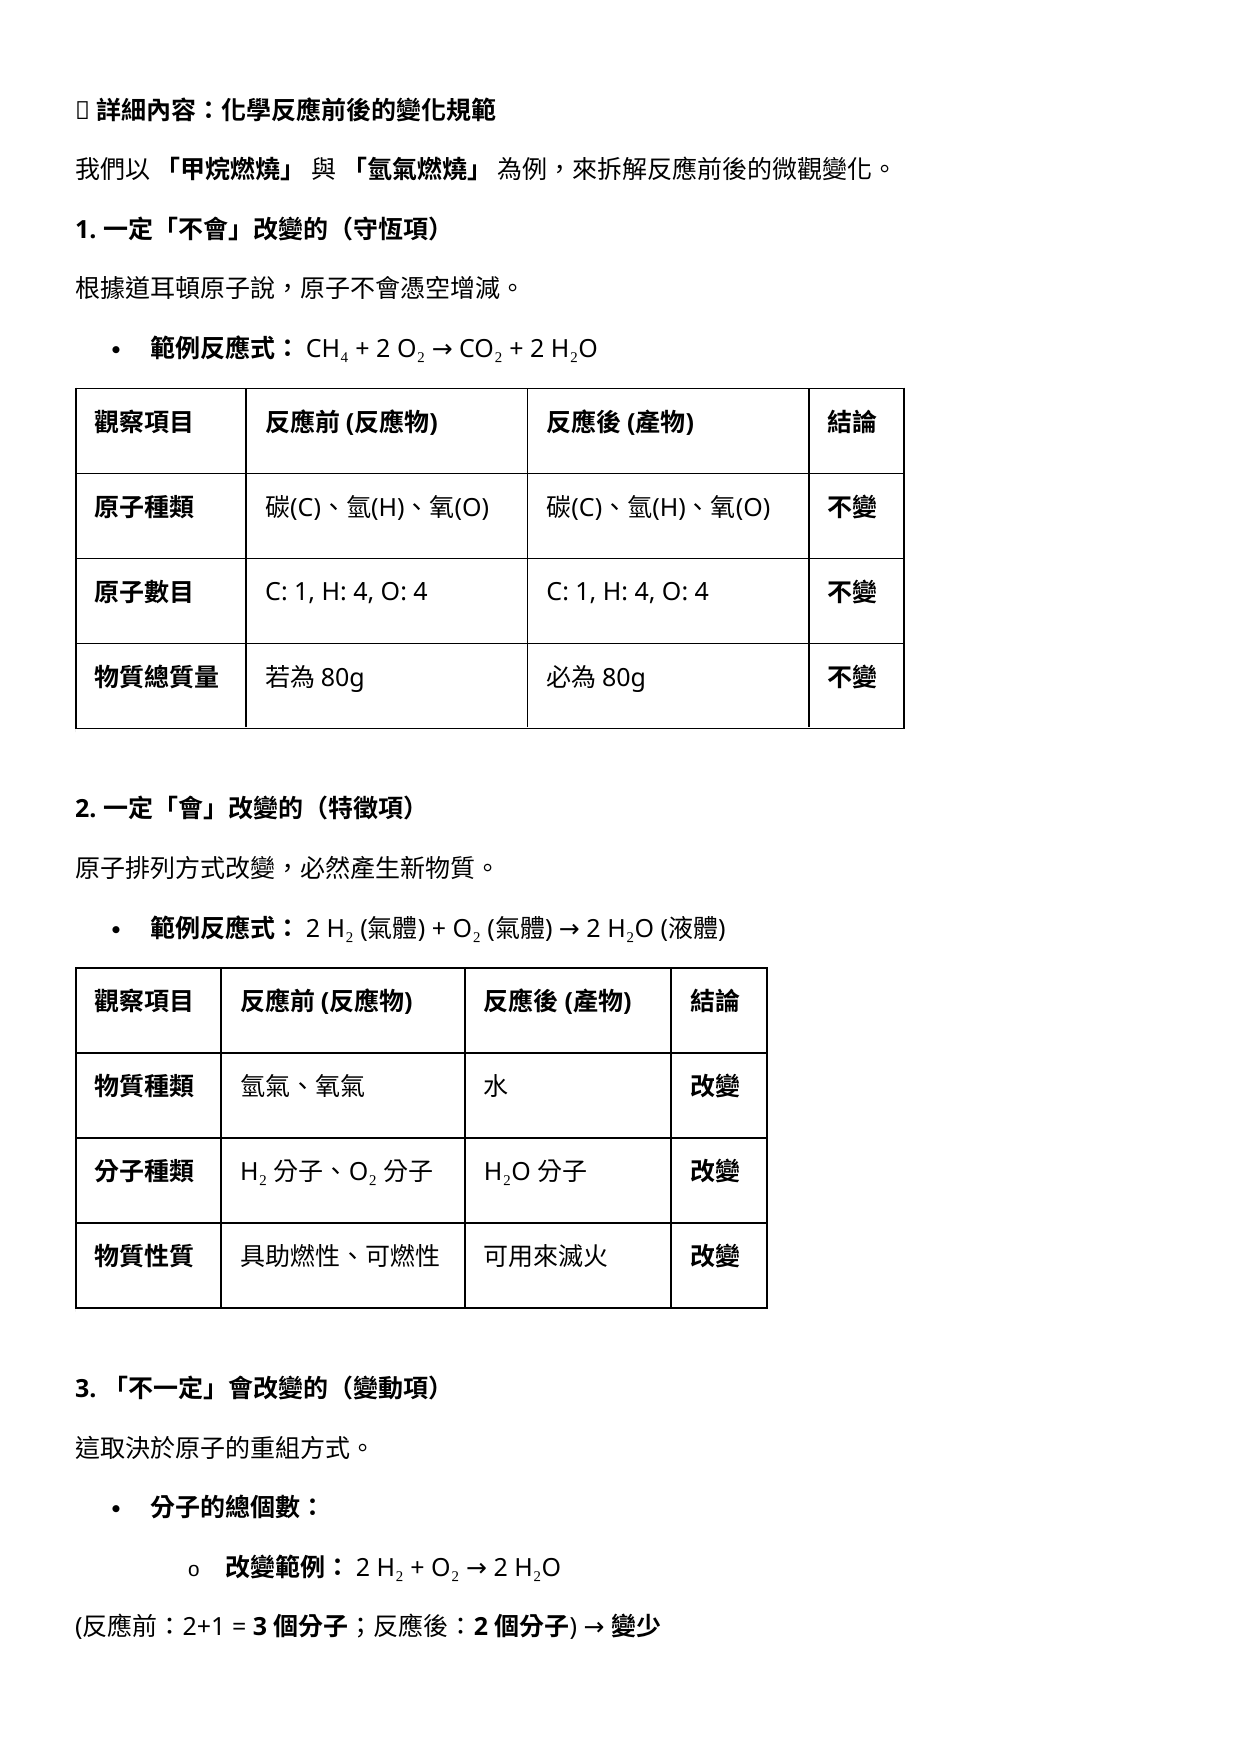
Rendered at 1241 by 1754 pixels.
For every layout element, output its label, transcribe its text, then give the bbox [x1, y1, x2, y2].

text 原子排列方式改變，必然產生新物質。 [75, 848, 1165, 885]
table_cell 改變 [672, 1224, 766, 1307]
table_cell H₂O 分子 [466, 1139, 670, 1222]
text 根據道耳頓原子說，原子不會憑空增減。 [75, 268, 1165, 306]
table_header 反應後 (產物) [528, 389, 808, 472]
table_cell 不變 [810, 644, 903, 727]
table_cell 原子種類 [77, 474, 245, 557]
table_cell 水 [466, 1054, 670, 1137]
table_header 結論 [672, 969, 766, 1052]
table_cell 可用來滅火 [466, 1224, 670, 1307]
table_cell 物質總質量 [77, 644, 245, 727]
table_cell 若為 80g [247, 644, 527, 727]
table_header 反應前 (反應物) [222, 969, 464, 1052]
table_cell 分子種類 [77, 1139, 220, 1222]
list 範例反應式： 2 H₂ (氣體) + O₂ (氣體) → 2 H₂O (液體) [112, 907, 1165, 945]
table_header 觀察項目 [77, 389, 245, 472]
table_cell 不變 [810, 474, 903, 557]
table_cell 物質種類 [77, 1054, 220, 1137]
table_cell 改變 [672, 1054, 766, 1137]
table_cell 具助燃性、可燃性 [222, 1224, 464, 1307]
list 改變範例： 2 H₂ + O₂ → 2 H₂O [187, 1547, 1165, 1584]
table_cell 必為 80g [528, 644, 808, 727]
table_cell 改變 [672, 1139, 766, 1222]
table_header 反應後 (產物) [466, 969, 670, 1052]
table_cell C: 1, H: 4, O: 4 [247, 559, 527, 642]
table_header 反應前 (反應物) [247, 389, 527, 472]
text 📖 詳細內容：化學反應前後的變化規範 [75, 89, 1165, 127]
text 2. 一定「會」改變的（特徵項） [75, 788, 1165, 826]
table_cell C: 1, H: 4, O: 4 [528, 559, 808, 642]
table_cell 碳(C)、氫(H)、氧(O) [528, 474, 808, 557]
table_cell H₂ 分子、O₂ 分子 [222, 1139, 464, 1222]
list 範例反應式： CH₄ + 2 O₂ → CO₂ + 2 H₂O [112, 328, 1165, 365]
text 我們以 「甲烷燃燒」 與 「氫氣燃燒」 為例，來拆解反應前後的微觀變化。 [75, 149, 1165, 187]
text (反應前：2+1 = 3 個分子；反應後：2 個分子) → 變少 [75, 1606, 1165, 1644]
table_cell 不變 [810, 559, 903, 642]
table_cell 碳(C)、氫(H)、氧(O) [247, 474, 527, 557]
list 分子的總個數： [112, 1487, 1165, 1524]
table_cell 氫氣、氧氣 [222, 1054, 464, 1137]
table_cell 原子數目 [77, 559, 245, 642]
text 3. 「不一定」會改變的（變動項） [75, 1368, 1165, 1405]
text 這取決於原子的重組方式。 [75, 1427, 1165, 1465]
table_cell 物質性質 [77, 1224, 220, 1307]
text 1. 一定「不會」改變的（守恆項） [75, 209, 1165, 246]
table_header 結論 [810, 389, 903, 472]
table_header 觀察項目 [77, 969, 220, 1052]
